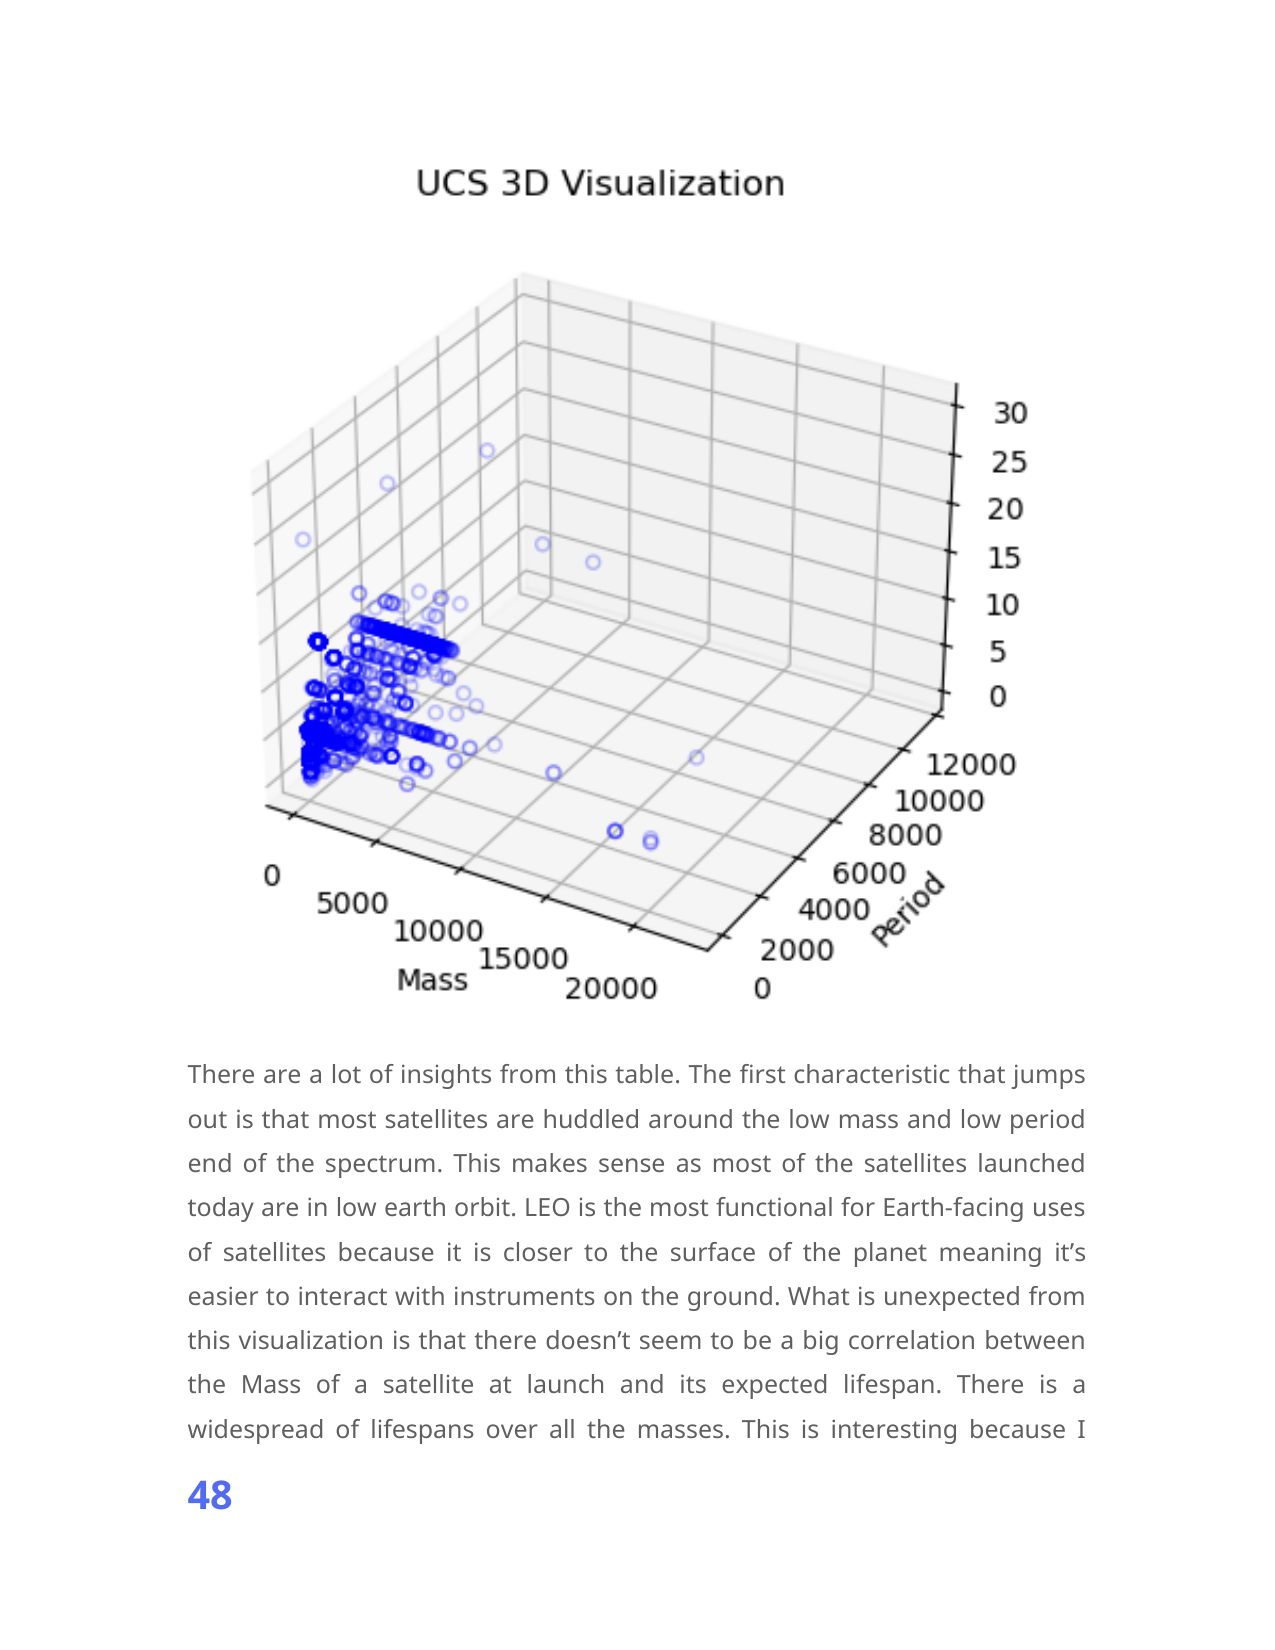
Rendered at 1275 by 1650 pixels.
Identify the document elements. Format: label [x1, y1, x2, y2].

picture [187, 150, 1051, 1027]
text [187, 1057, 1087, 1445]
